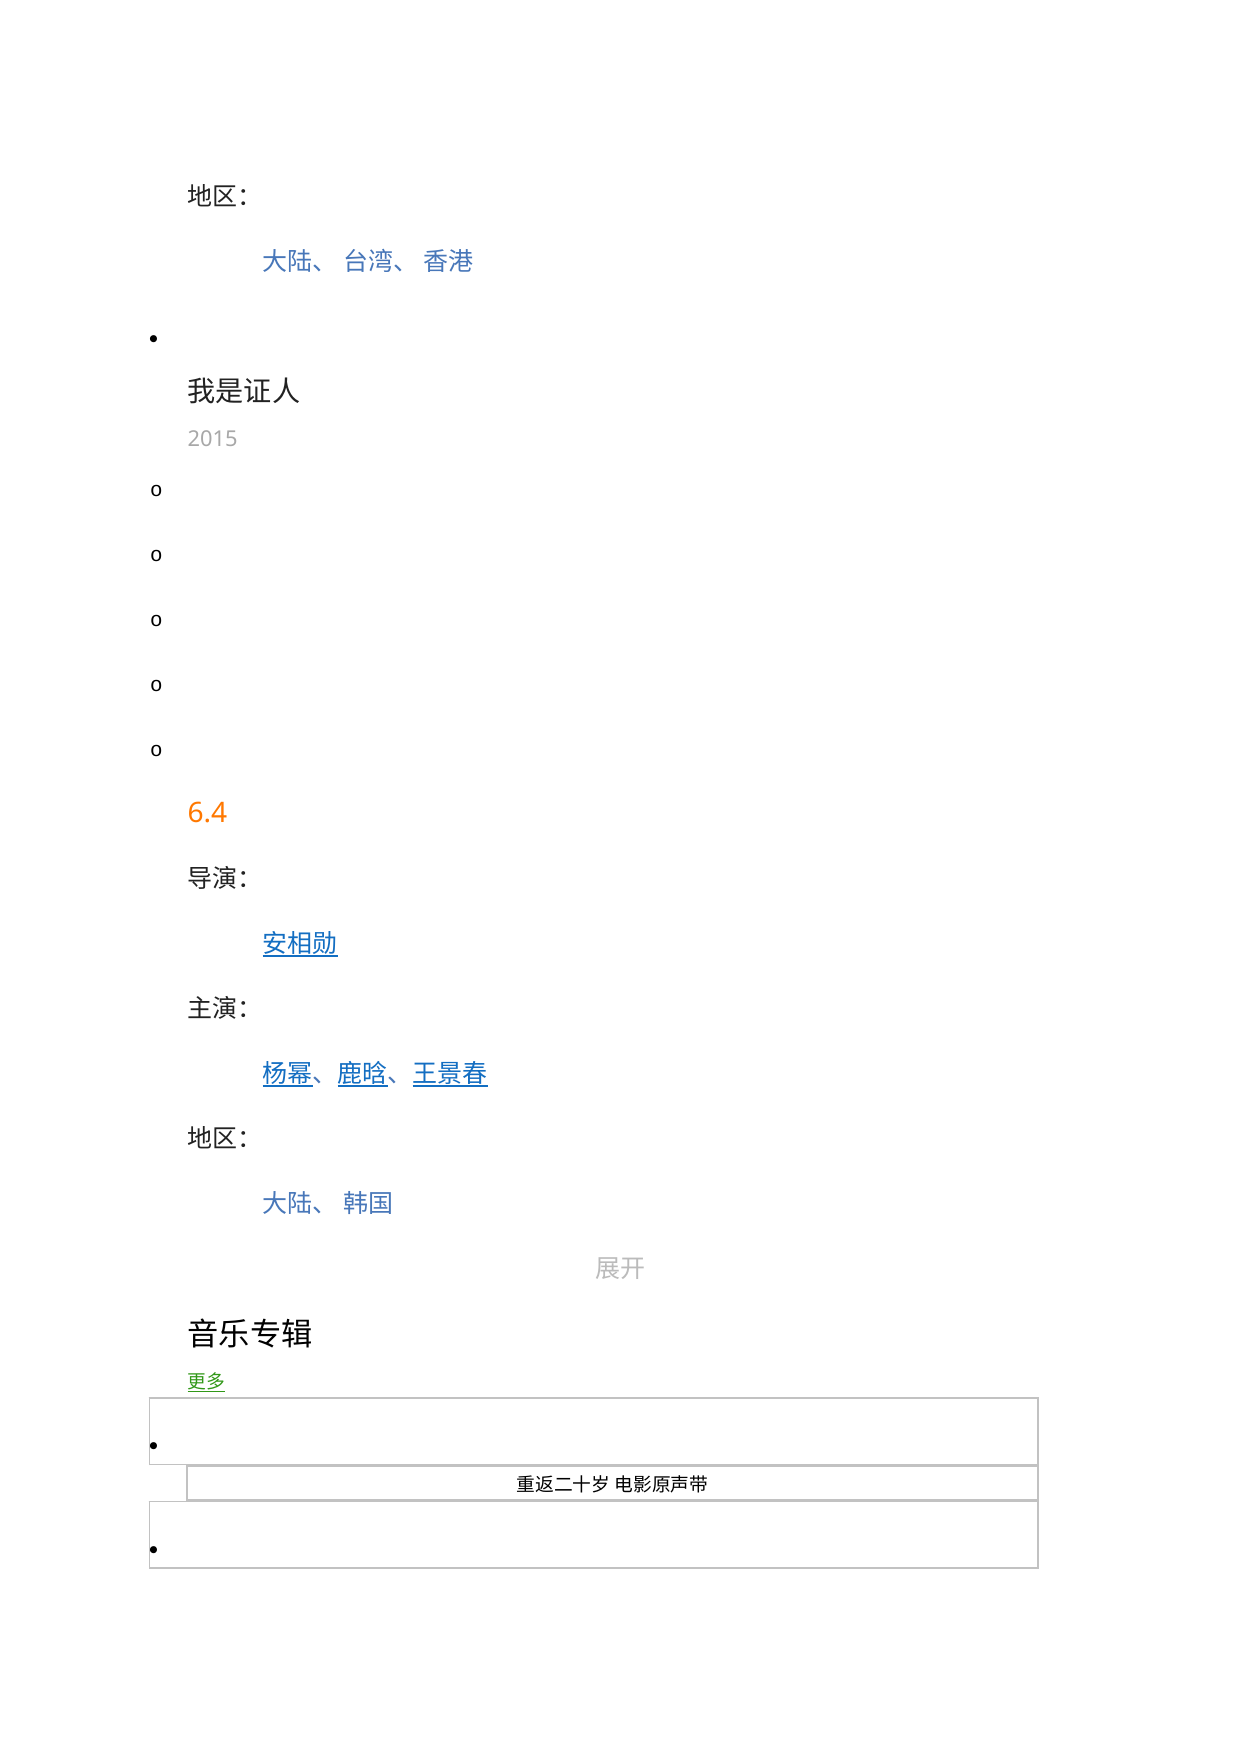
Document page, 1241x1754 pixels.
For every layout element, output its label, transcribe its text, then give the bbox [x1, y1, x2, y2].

text 音乐专辑 [187, 1299, 1053, 1364]
text 我是证人 [187, 357, 1053, 422]
text 2015 [187, 422, 1053, 454]
text 6.4 [187, 779, 1053, 844]
text 导演： [187, 844, 1053, 909]
text 更多 [187, 1364, 1053, 1397]
text 展开 [187, 1234, 1053, 1299]
text 地区： [187, 162, 1053, 227]
text 杨幂、鹿晗、王景春 [262, 1039, 1053, 1104]
text 安相勋 [262, 909, 1053, 974]
text 地区： [187, 1104, 1053, 1169]
text 大陆、 台湾、 香港 [262, 227, 1053, 292]
text 主演： [187, 974, 1053, 1039]
text 大陆、 韩国 [262, 1169, 1053, 1234]
text 重返二十岁 电影原声带 [188, 1467, 1037, 1499]
